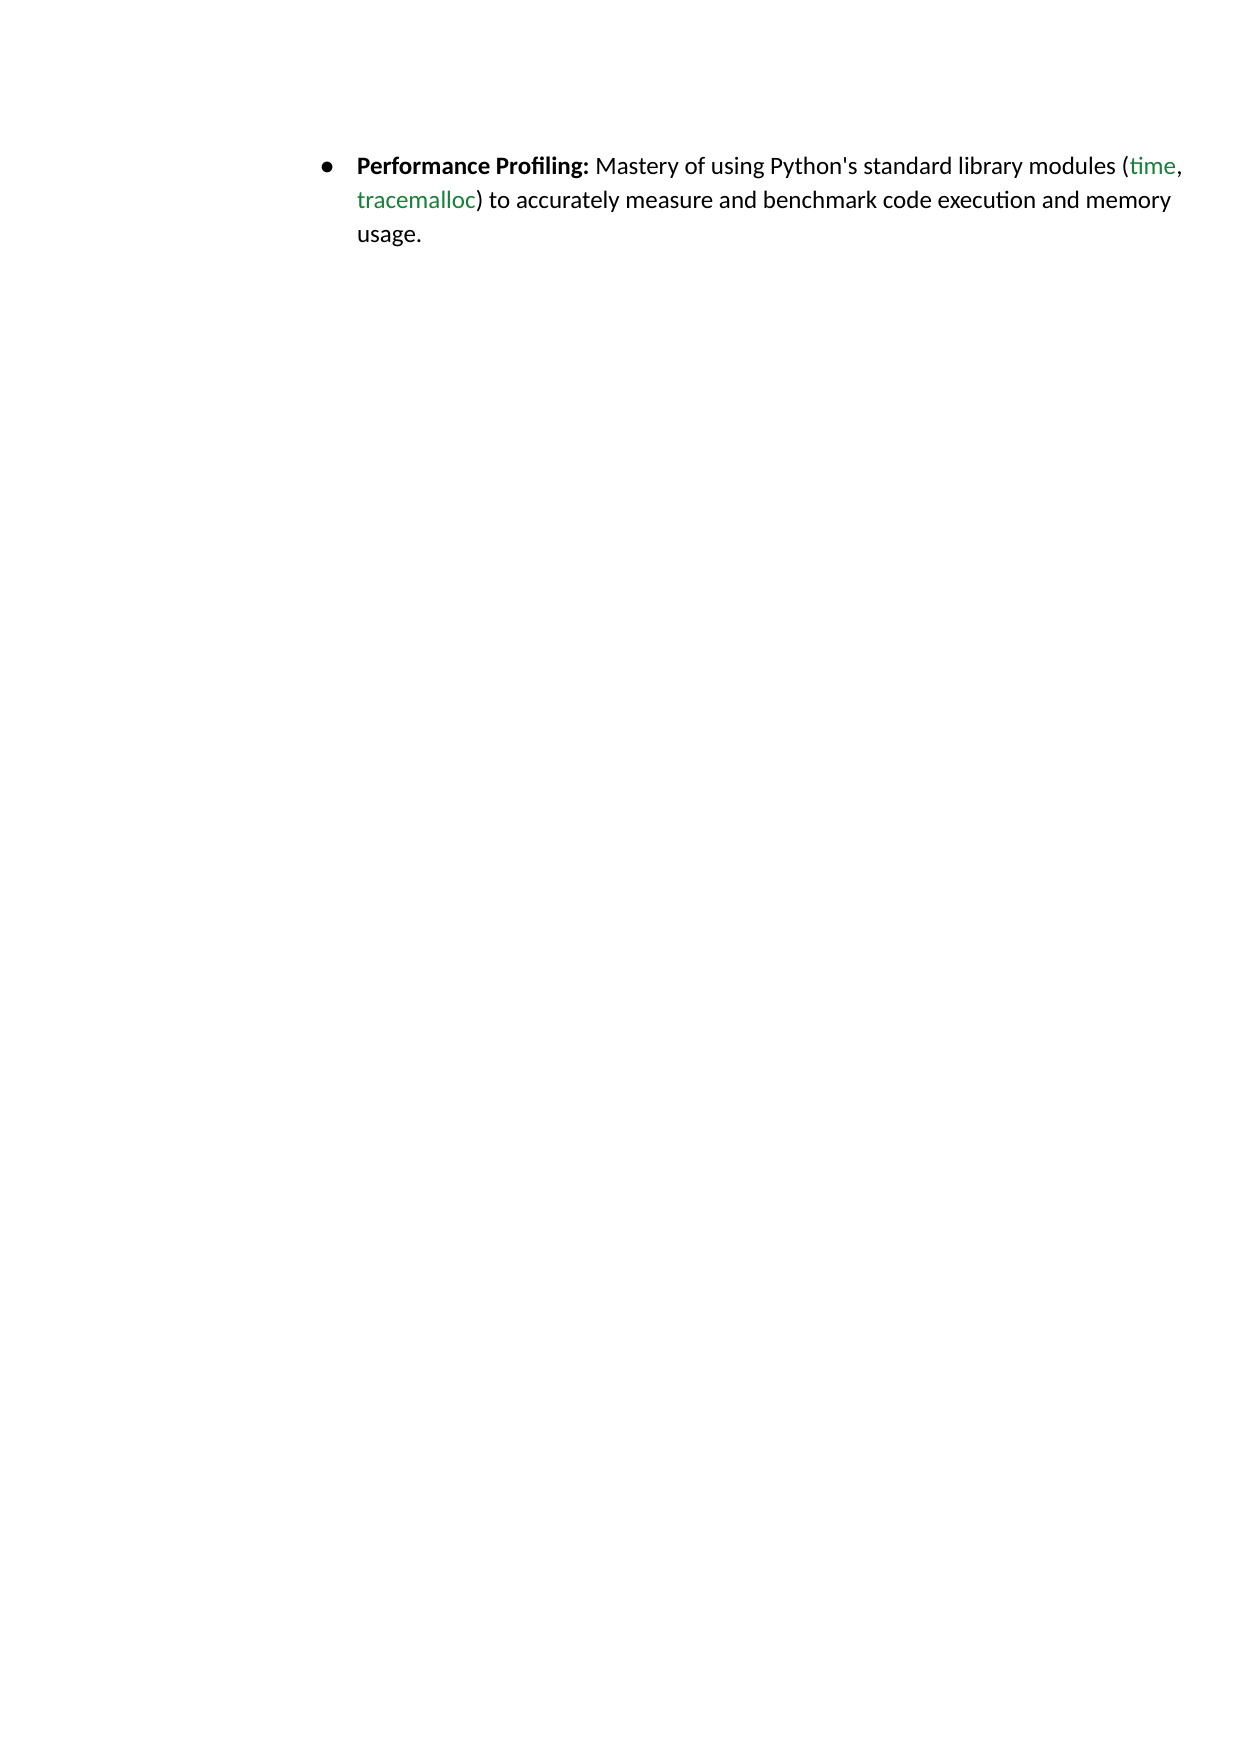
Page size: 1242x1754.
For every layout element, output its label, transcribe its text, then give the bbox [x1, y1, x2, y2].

list Performance Profiling: Mastery of using Python's standard library modules (time, tracemalloc) to accurately measure and benchmark code execution and memory usage. [319, 150, 1185, 248]
